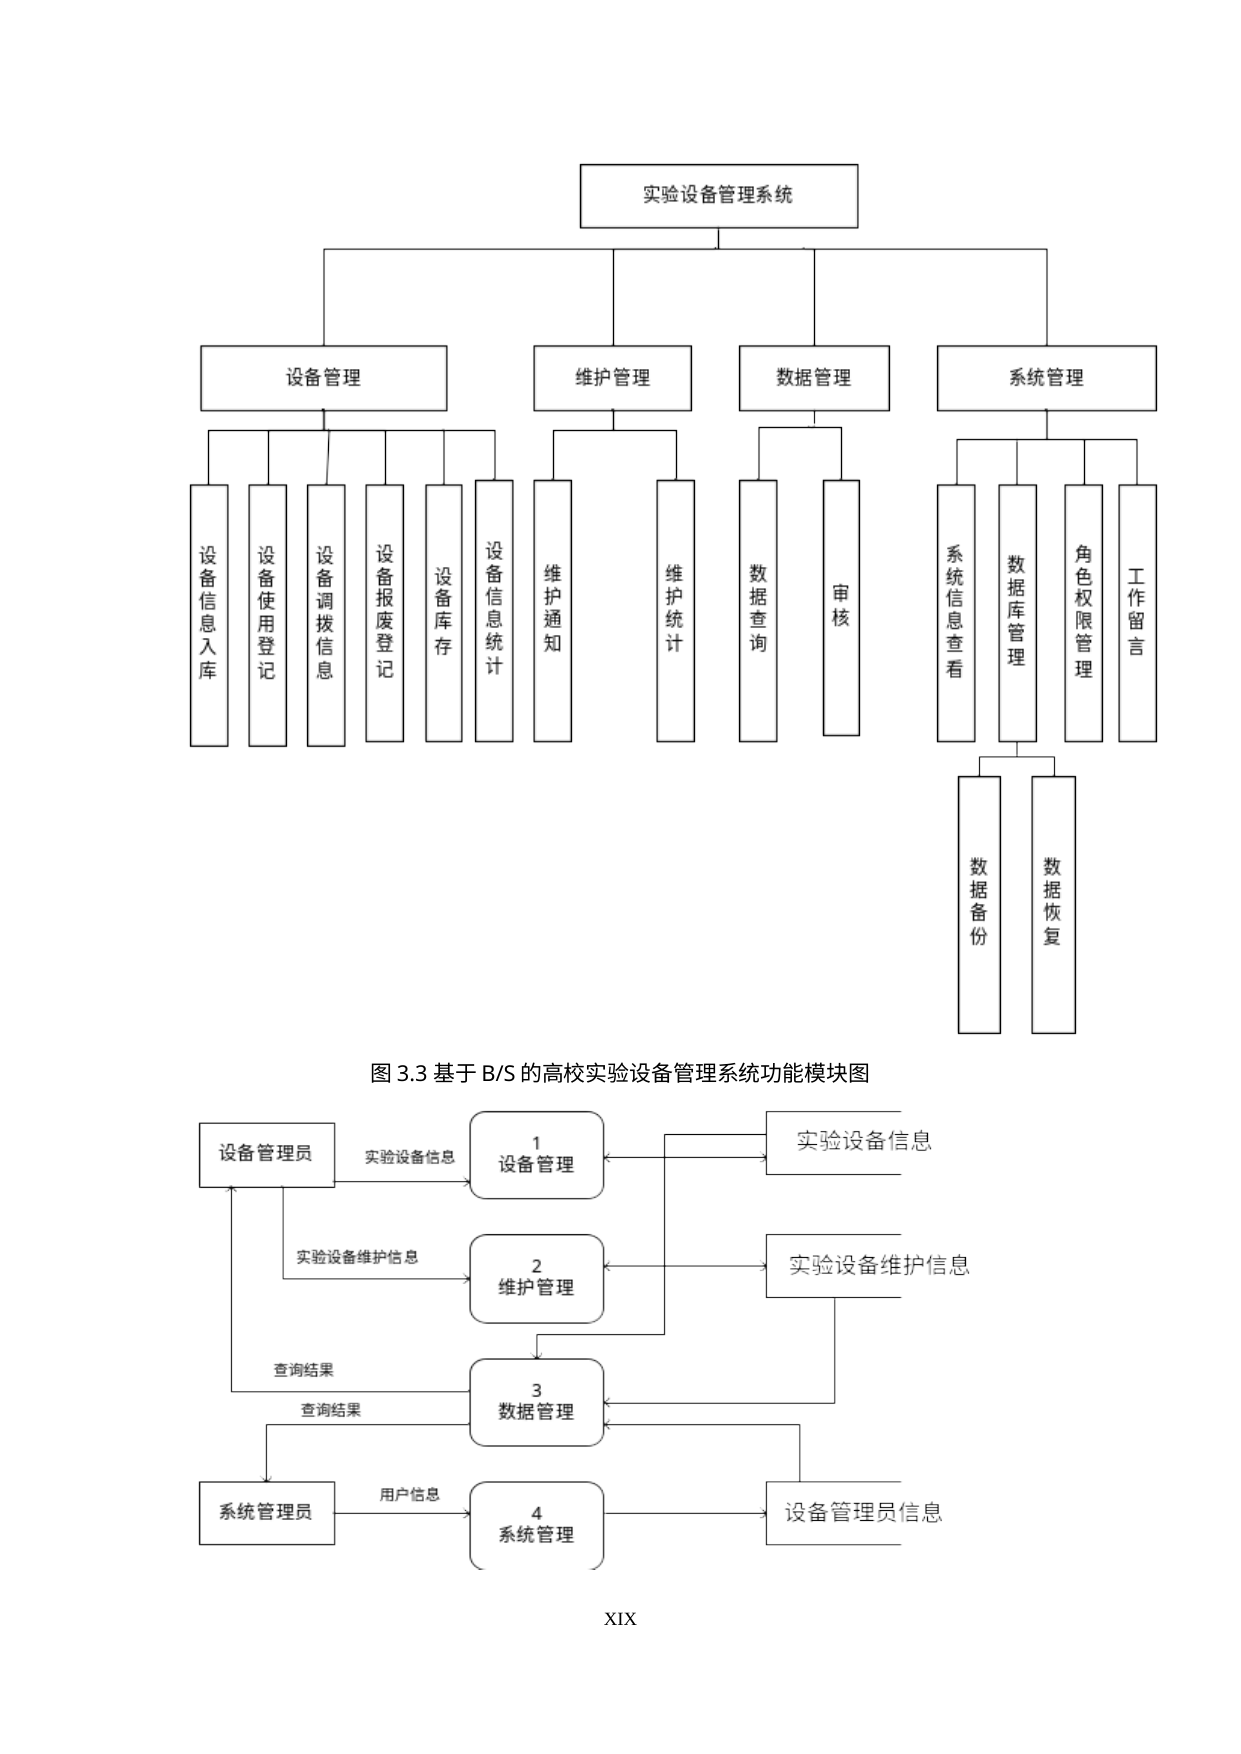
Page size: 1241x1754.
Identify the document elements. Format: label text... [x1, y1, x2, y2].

text 图3.3 基于B/S的高校实验设备管理系统功能模块图 [187, 162, 1053, 1088]
